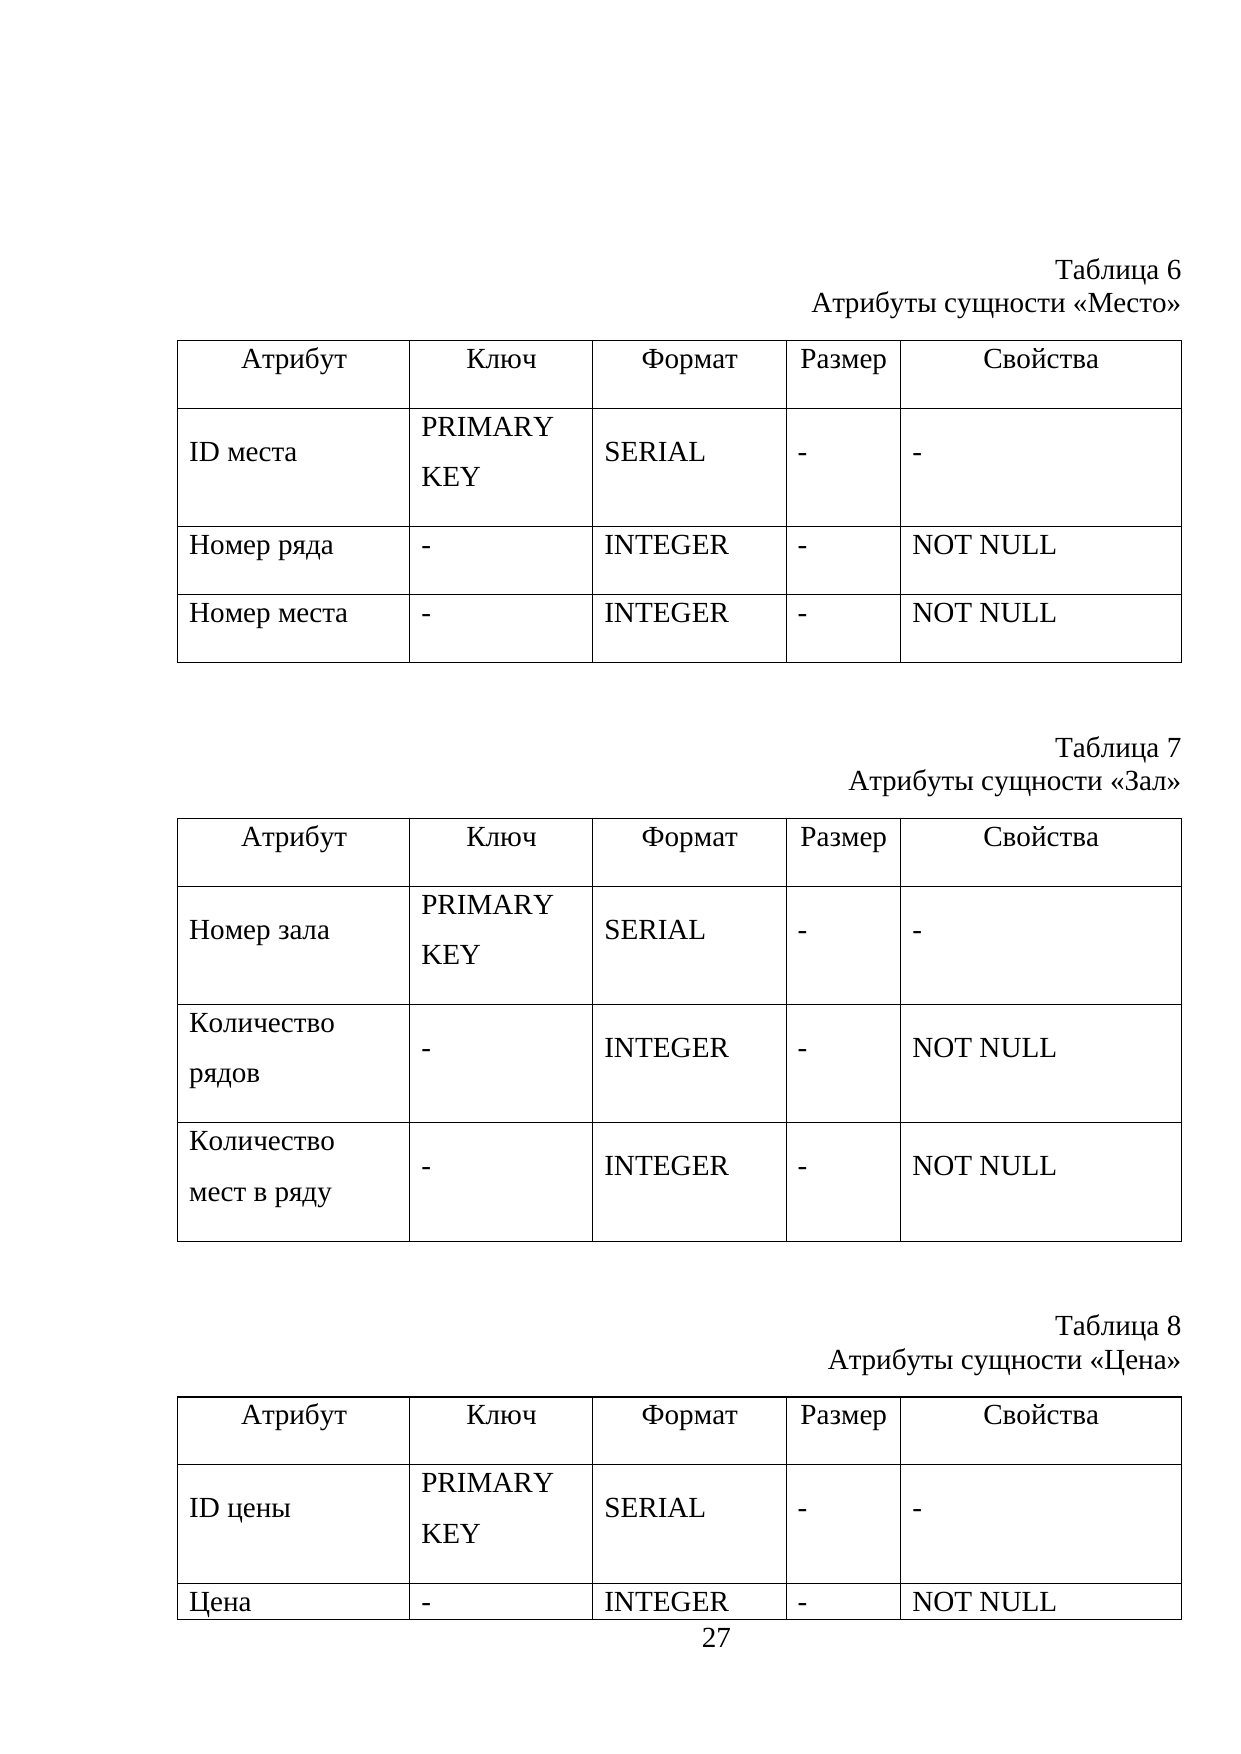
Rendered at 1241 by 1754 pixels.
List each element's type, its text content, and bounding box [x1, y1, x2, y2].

table_cell Номер места [178, 595, 409, 662]
table_cell ID цены [178, 1465, 409, 1583]
text Таблица 7 Атрибуты сущности «Зал» [177, 730, 1181, 797]
table_cell INTEGER [593, 595, 786, 662]
table_cell Номер зала [178, 887, 409, 1004]
table_cell INTEGER [593, 527, 786, 594]
table_cell SERIAL [593, 409, 786, 526]
table_cell PRIMARY KEY [410, 409, 592, 526]
table_header Свойства [901, 1398, 1181, 1464]
table_cell Количество рядов [178, 1005, 409, 1122]
table_header Формат [593, 1398, 786, 1464]
table_cell - [901, 409, 1181, 526]
table_cell - [787, 527, 900, 594]
table_header Ключ [410, 819, 592, 886]
table_cell - [901, 887, 1181, 1004]
table_cell Количество мест в ряду [178, 1123, 409, 1241]
table_header Ключ [410, 341, 592, 408]
table_cell - [787, 1123, 900, 1241]
table_cell - [410, 527, 592, 594]
table_header Размер [787, 819, 900, 886]
table_header Атрибут [178, 1398, 409, 1464]
table_cell NOT NULL [901, 1584, 1181, 1619]
table_cell ID места [178, 409, 409, 526]
table_cell SERIAL [593, 1465, 786, 1583]
text Таблица 6 Атрибуты сущности «Место» [177, 252, 1181, 319]
table_cell - [787, 1584, 900, 1619]
table_cell NOT NULL [901, 595, 1181, 662]
table_cell - [787, 1005, 900, 1122]
table_cell - [410, 595, 592, 662]
table_cell NOT NULL [901, 1123, 1181, 1241]
table_cell - [787, 409, 900, 526]
table_header Формат [593, 819, 786, 886]
table_cell - [787, 1465, 900, 1583]
table_cell INTEGER [593, 1005, 786, 1122]
table_cell PRIMARY KEY [410, 887, 592, 1004]
table_cell PRIMARY KEY [410, 1465, 592, 1583]
table_cell - [410, 1584, 592, 1619]
table_header Формат [593, 341, 786, 408]
table_cell - [410, 1123, 592, 1241]
table_cell SERIAL [593, 887, 786, 1004]
table_cell INTEGER [593, 1123, 786, 1241]
table_header Ключ [410, 1398, 592, 1464]
table_header Атрибут [178, 341, 409, 408]
table_cell INTEGER [593, 1584, 786, 1619]
table_cell Цена [178, 1584, 409, 1619]
table_cell NOT NULL [901, 1005, 1181, 1122]
table_cell - [787, 887, 900, 1004]
table_header Размер [787, 1398, 900, 1464]
table_cell - [787, 595, 900, 662]
table_cell - [901, 1465, 1181, 1583]
table_header Свойства [901, 819, 1181, 886]
table_header Размер [787, 341, 900, 408]
table_header Свойства [901, 341, 1181, 408]
table_cell Номер ряда [178, 527, 409, 594]
text Таблица 8 Атрибуты сущности «Цена» [177, 1308, 1181, 1376]
table_header Атрибут [178, 819, 409, 886]
table_cell NOT NULL [901, 527, 1181, 594]
table_cell - [410, 1005, 592, 1122]
